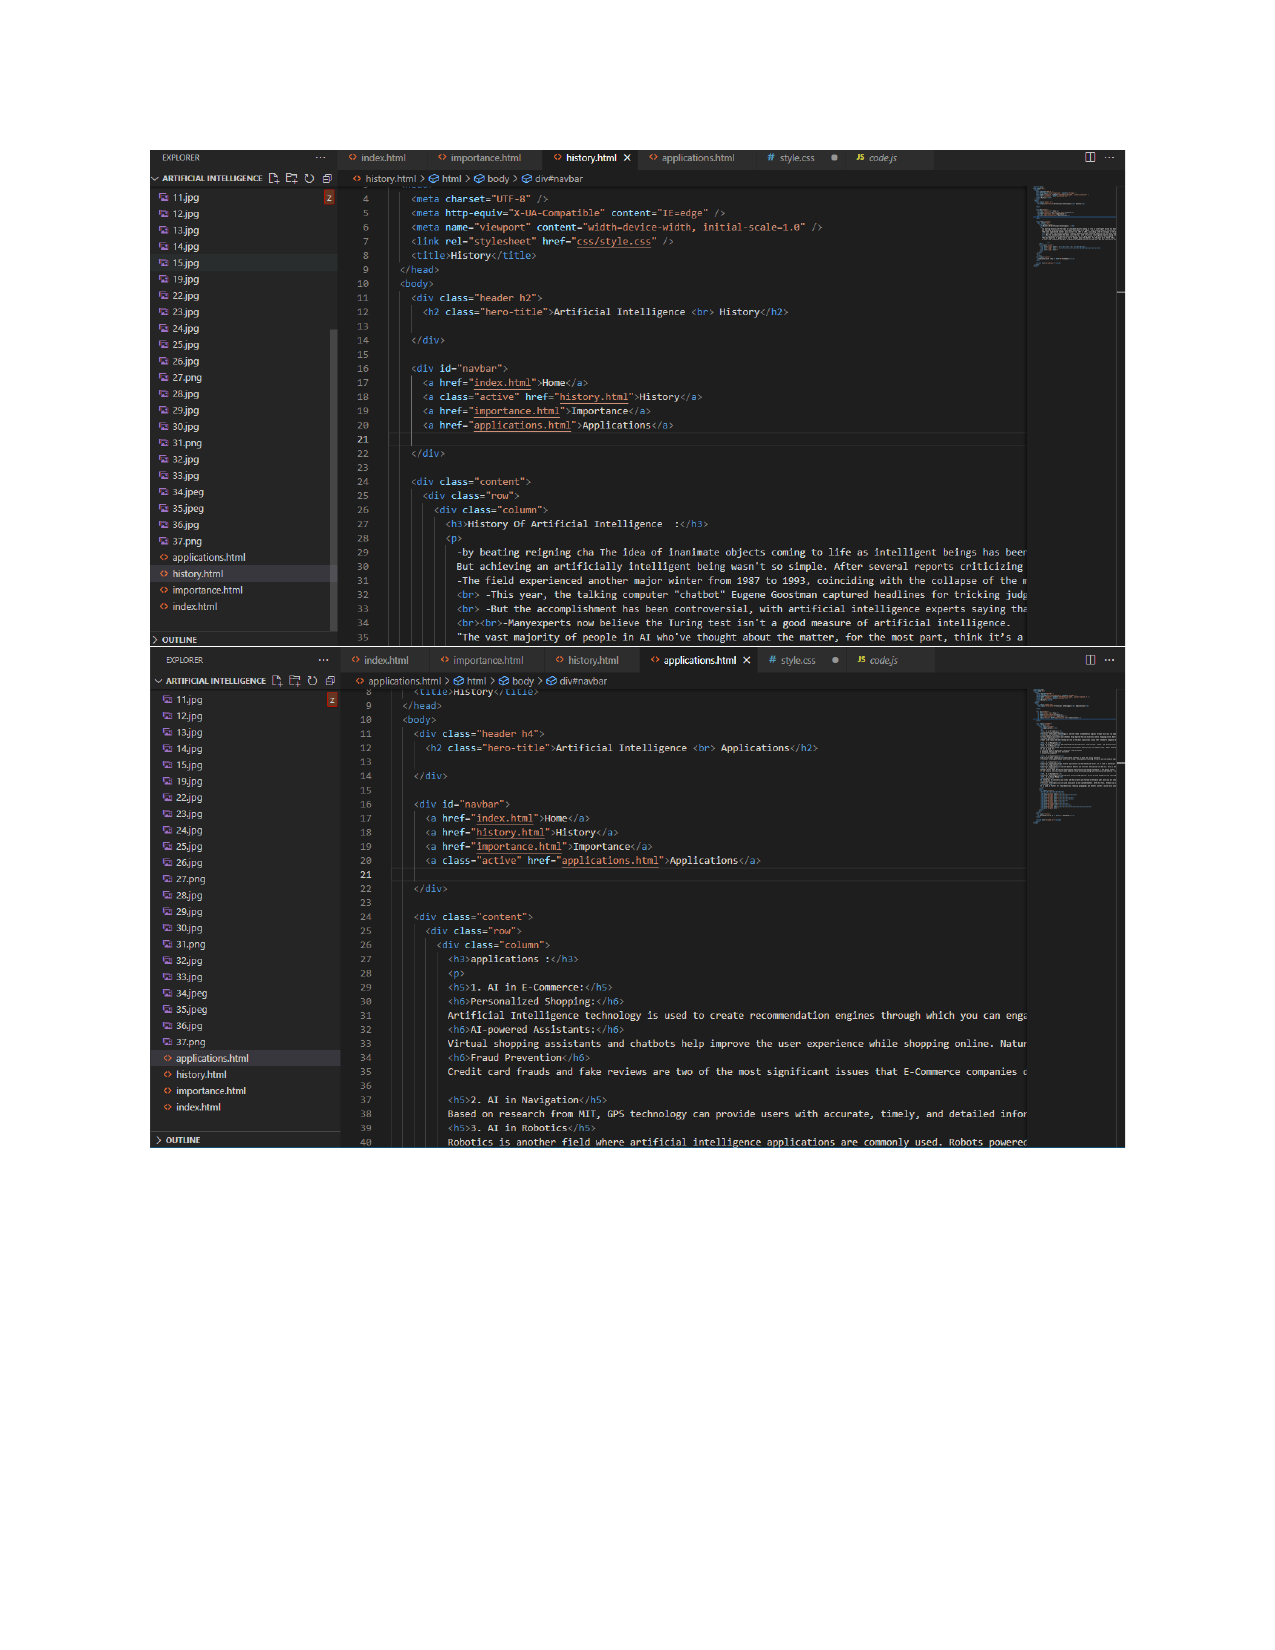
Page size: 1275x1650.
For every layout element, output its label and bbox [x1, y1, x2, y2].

picture [150, 150, 1125, 646]
picture [150, 647, 1125, 1148]
